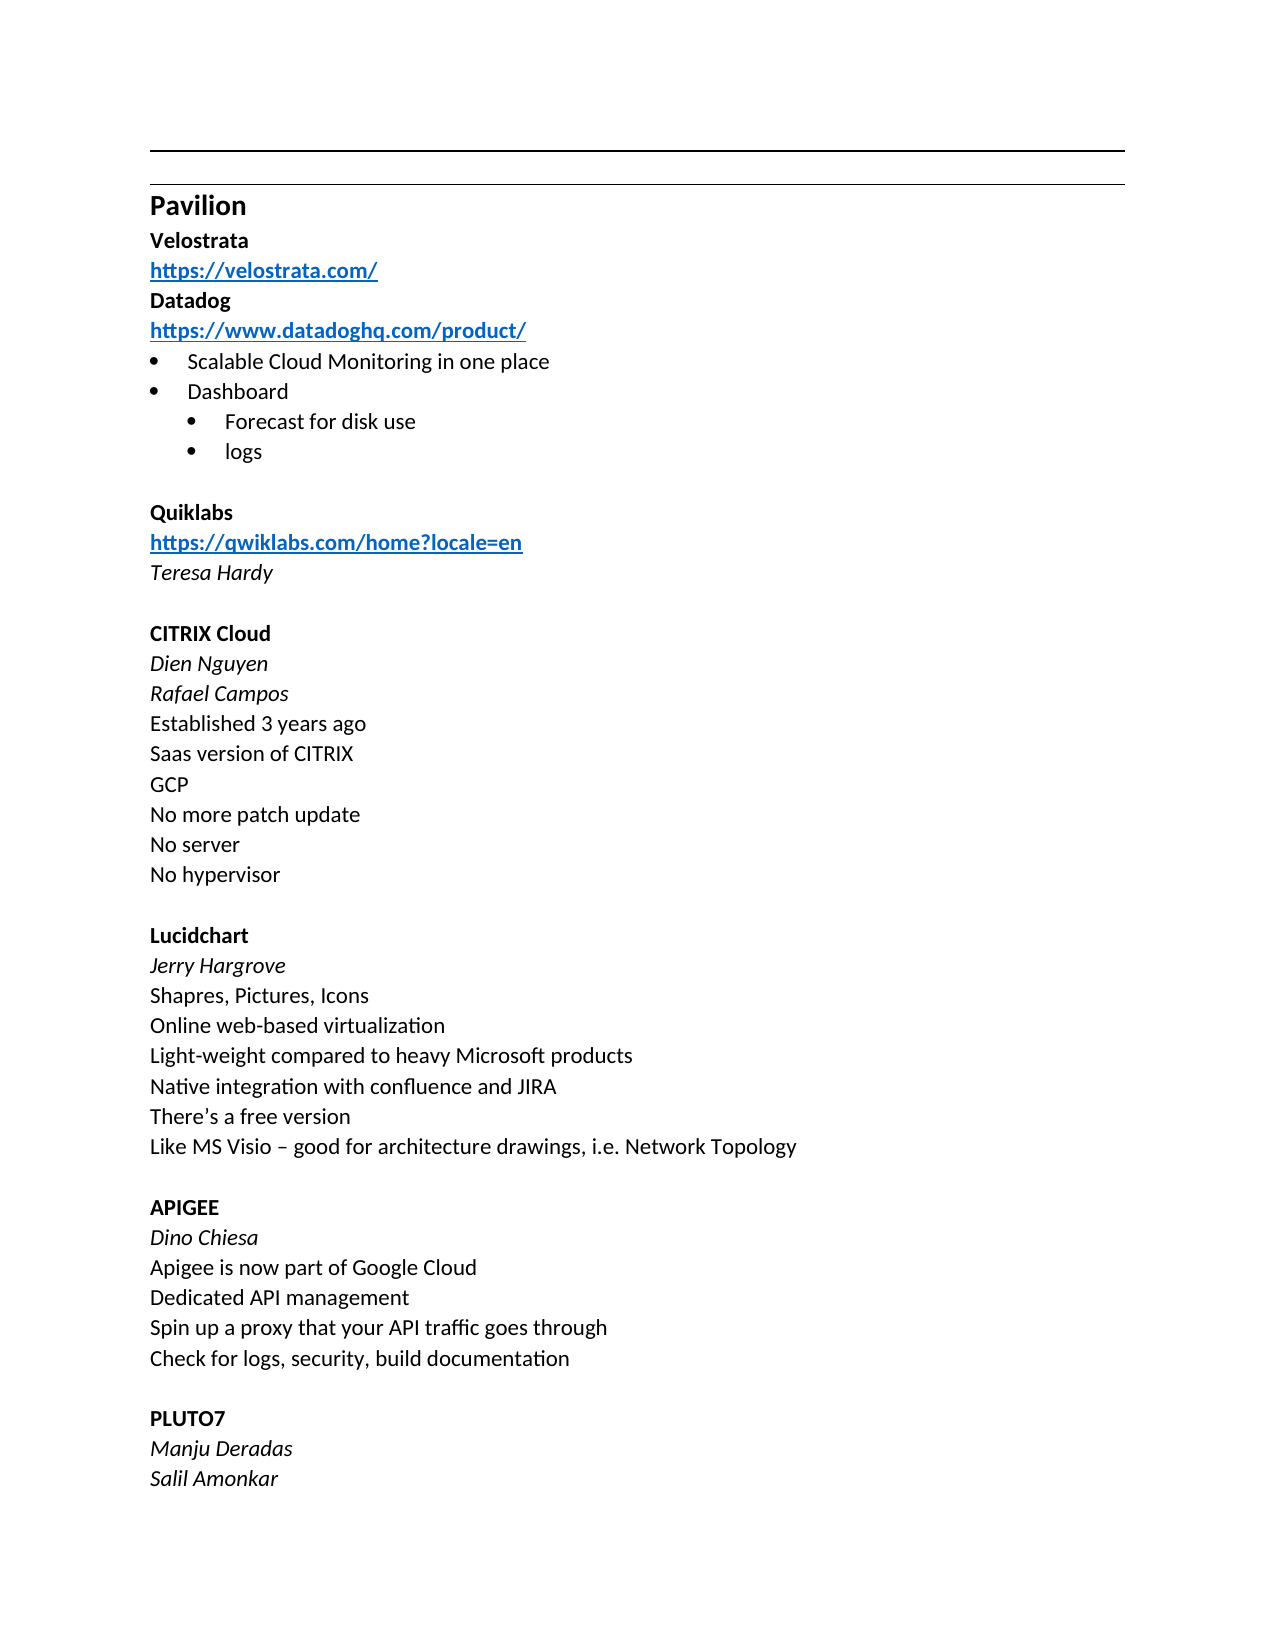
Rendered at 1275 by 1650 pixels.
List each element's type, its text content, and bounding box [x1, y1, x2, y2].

list Datadog [150, 286, 1125, 314]
list Check for logs, security, build documentation [150, 1344, 1125, 1372]
list Manju Deradas [150, 1434, 1125, 1462]
list Like MS Visio – good for architecture drawings, i.e. Network Topology [150, 1132, 1125, 1160]
list https://www.datadoghq.com/product/ [150, 317, 1125, 344]
list Quiklabs [150, 498, 1125, 526]
list Teresa Hardy [150, 558, 1125, 586]
list No more patch update [150, 800, 1125, 828]
list Dedicated API management [150, 1283, 1125, 1311]
list Forecast for disk use [187, 407, 1125, 435]
list Scalable Cloud Monitoring in one place [150, 347, 1125, 375]
list PLUTO7 [150, 1404, 1125, 1432]
list https://qwiklabs.com/home?locale=en [150, 528, 1125, 556]
list Spin up a proxy that your API traffic goes through [150, 1313, 1125, 1341]
list Pavilion [150, 187, 1125, 223]
list logs [187, 437, 1125, 465]
list There’s a free version [150, 1102, 1125, 1130]
list No hypervisor [150, 860, 1125, 888]
list Shapres, Pictures, Icons [150, 981, 1125, 1009]
list Dino Chiesa [150, 1223, 1125, 1251]
list No server [150, 830, 1125, 858]
list Dashboard [150, 377, 1125, 405]
list GCP [150, 770, 1125, 798]
list Velostrata [150, 226, 1125, 254]
list Salil Amonkar [150, 1464, 1125, 1492]
list CITRIX Cloud [150, 619, 1125, 647]
list Lucidchart [150, 921, 1125, 949]
list Rafael Campos [150, 679, 1125, 707]
list Established 3 years ago [150, 709, 1125, 737]
list Light-weight compared to heavy Microsoft products [150, 1042, 1125, 1069]
list Dien Nguyen [150, 649, 1125, 677]
list Native integration with confluence and JIRA [150, 1072, 1125, 1100]
list Online web-based virtualization [150, 1011, 1125, 1039]
list https://velostrata.com/ [150, 256, 1125, 284]
list Saas version of CITRIX [150, 739, 1125, 767]
list Apigee is now part of Google Cloud [150, 1253, 1125, 1281]
list Jerry Hargrove [150, 951, 1125, 979]
list APIGEE [150, 1193, 1125, 1221]
